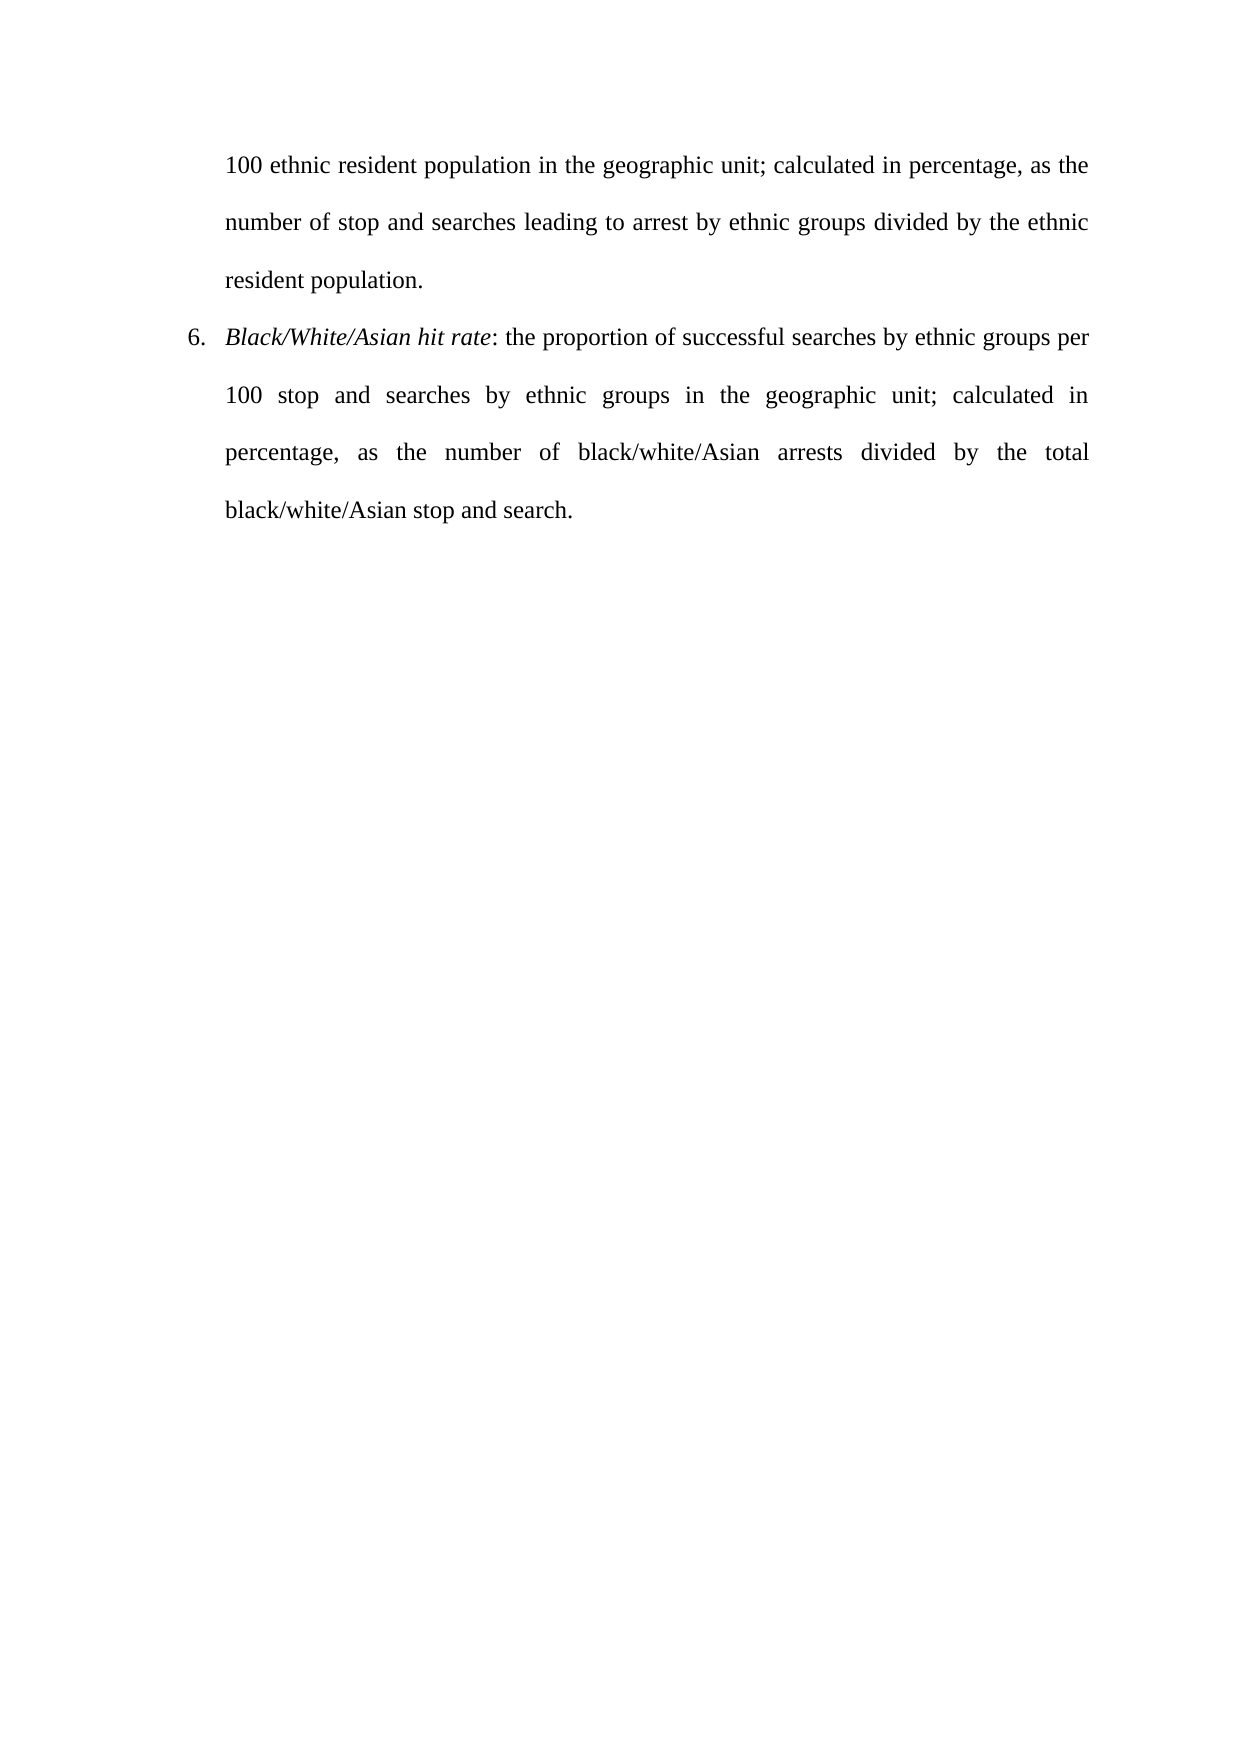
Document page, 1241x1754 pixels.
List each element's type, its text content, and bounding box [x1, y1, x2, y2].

text 100 ethnic resident population in the geographic unit; calculated in percentage, as the number of stop and searches leading to arrest by ethnic groups divided by the ethnic resident population. [225, 150, 1090, 294]
list Black/White/Asian hit rate: the proportion of successful searches by ethnic groups per 100 stop and searches by ethnic groups in the geographic unit; calculated in percentage, as the number of black/white/Asian arrests divided by the total black/white/Asian stop and search. [187, 322, 1090, 524]
